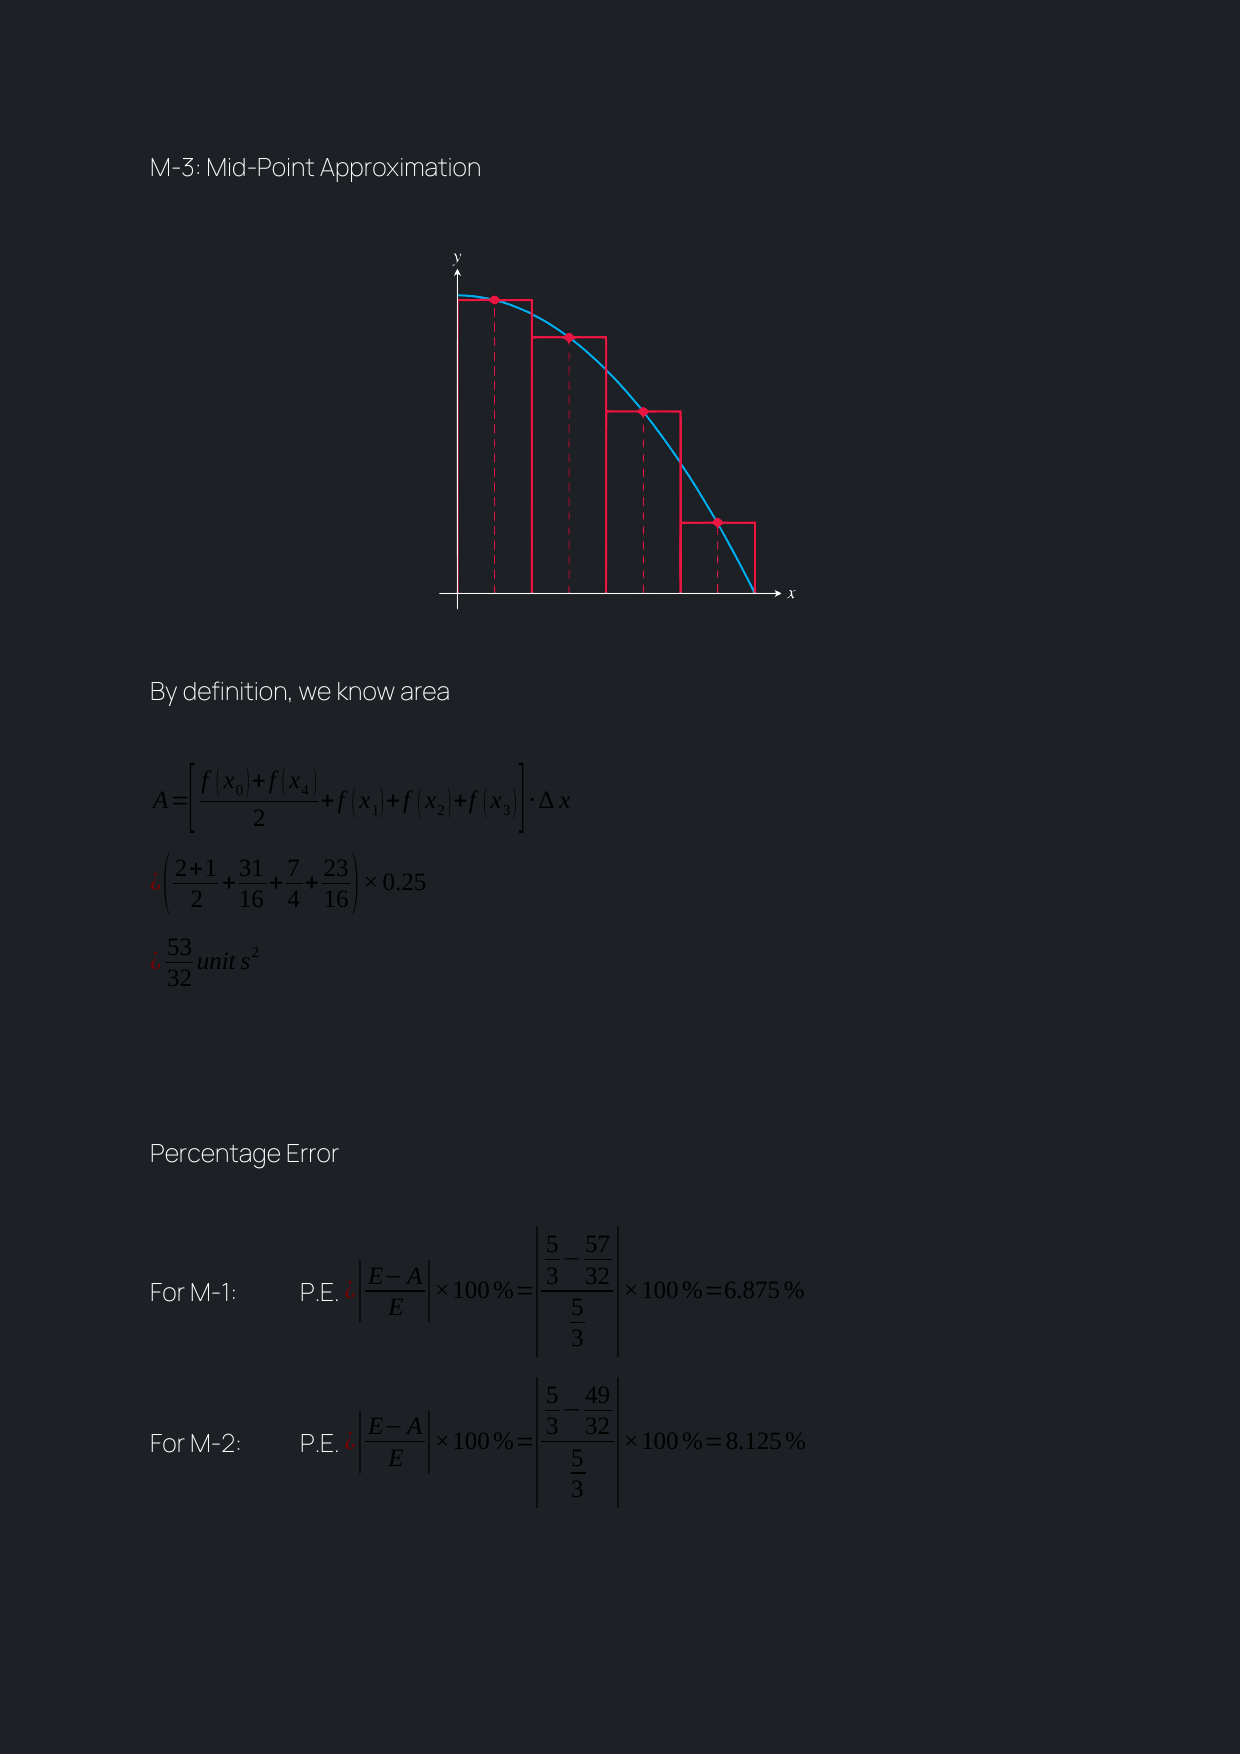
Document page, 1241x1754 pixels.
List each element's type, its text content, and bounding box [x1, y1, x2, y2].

text Percentage Error [150, 1136, 1090, 1170]
picture [433, 238, 807, 619]
text By definition, we know area [150, 673, 1090, 707]
text M-3: Mid-Point Approximation [150, 150, 1090, 184]
text For M-2: P.E. [150, 1376, 1090, 1509]
text For M-1: P.E. [150, 1225, 1090, 1358]
